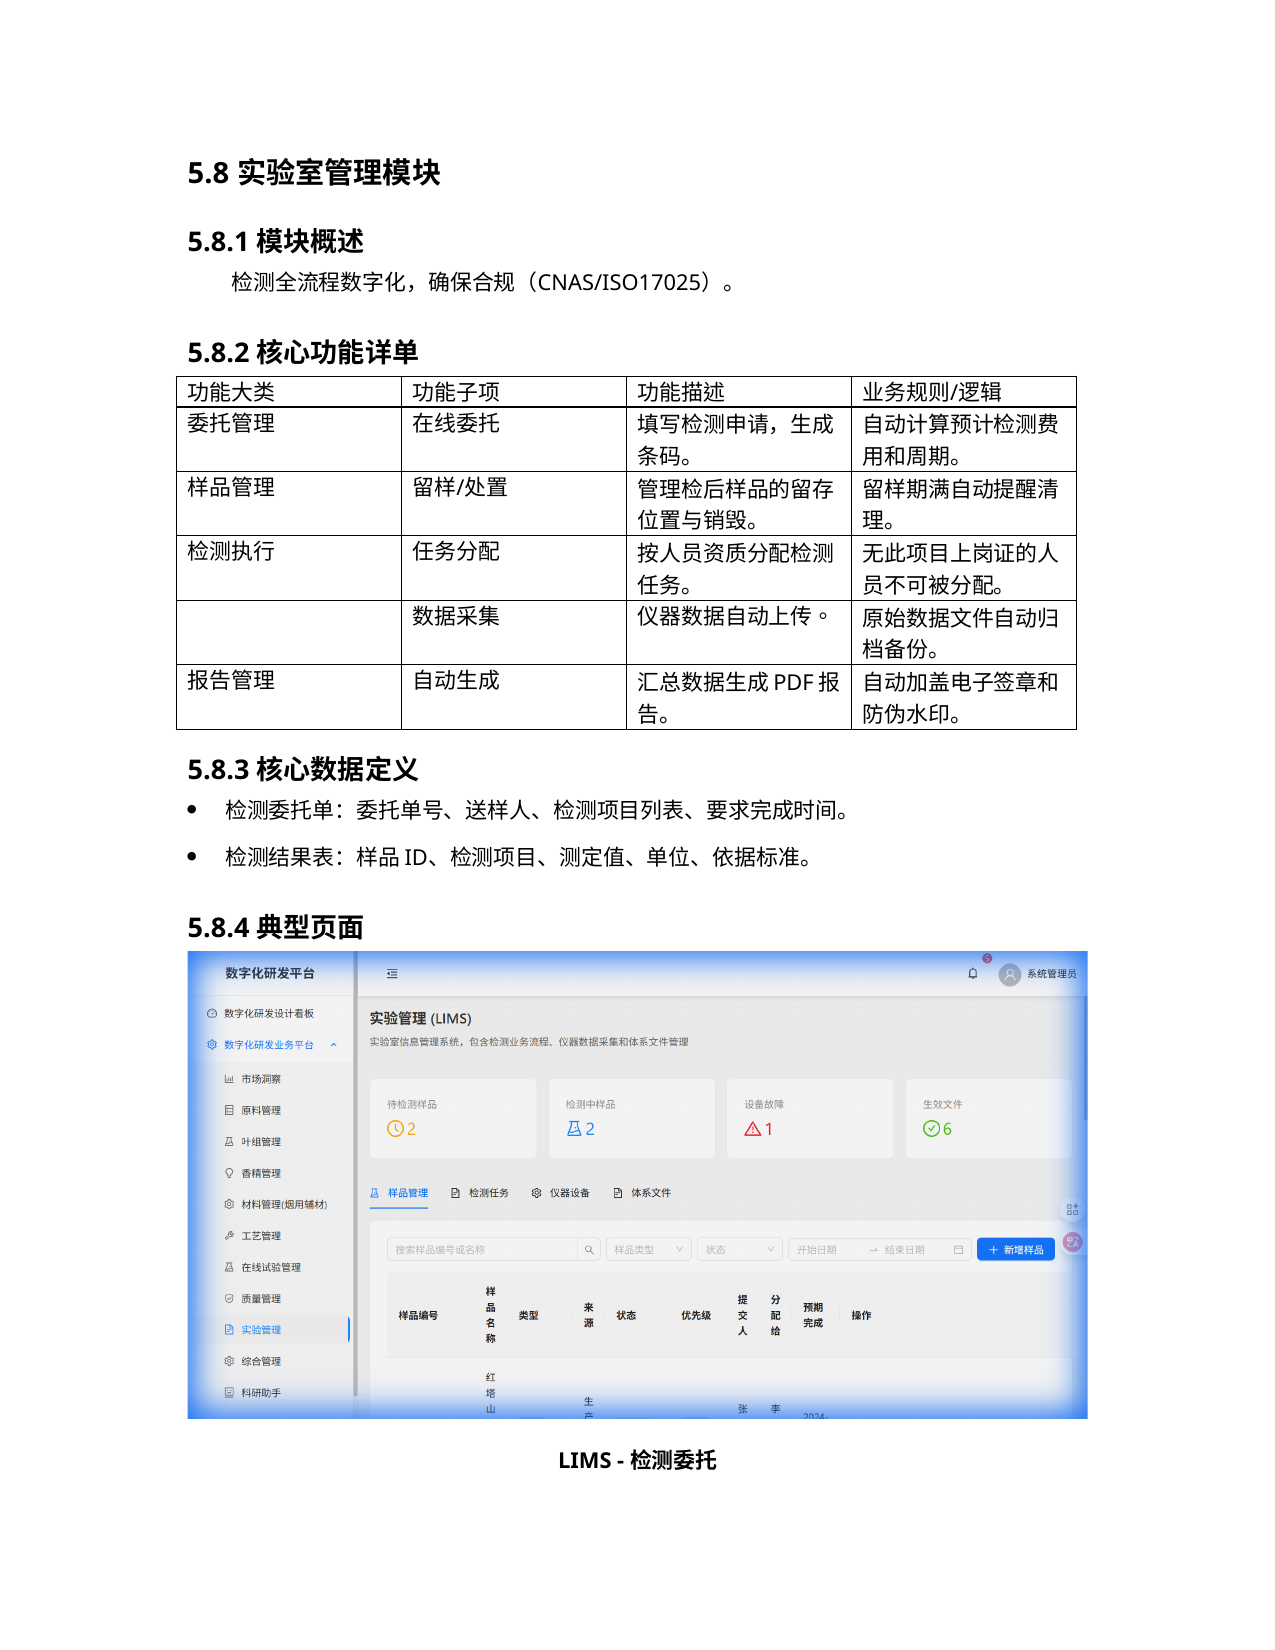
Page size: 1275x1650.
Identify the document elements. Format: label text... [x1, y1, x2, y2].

picture [187, 951, 1088, 1419]
list 检测结果表：样品ID、检测项目、测定值、单位、依据标准。 [187, 840, 1087, 872]
table_cell 留样/处置 [402, 472, 626, 535]
subtitle 5.8.1 模块概述 [187, 219, 1087, 259]
table_cell 管理检后样品的留存位置与销毁。 [627, 472, 851, 535]
table_cell 数据采集 [402, 601, 626, 664]
table_cell 检测执行 [177, 536, 401, 599]
subtitle 5.8.4 典型页面 [187, 909, 1087, 946]
subtitle 5.8.2 核心功能详单 [187, 333, 1087, 370]
subtitle 5.8.3 核心数据定义 [187, 750, 1087, 787]
table_cell 汇总数据生成PDF报告。 [627, 665, 851, 728]
table_cell 任务分配 [402, 536, 626, 599]
table_cell [177, 601, 401, 664]
table_header 功能子项 [402, 377, 626, 406]
table_cell 自动加盖电子签章和防伪水印。 [852, 665, 1076, 728]
text LIMS - 检测委托 [187, 1445, 1087, 1474]
table_cell 委托管理 [177, 408, 401, 471]
table_cell 原始数据文件自动归档备份。 [852, 601, 1076, 664]
table_cell 按人员资质分配检测任务。 [627, 536, 851, 599]
table_cell 自动计算预计检测费用和周期。 [852, 408, 1076, 471]
table_header 业务规则/逻辑 [852, 377, 1076, 406]
table_cell 在线委托 [402, 408, 626, 471]
table_cell 无此项目上岗证的人员不可被分配。 [852, 536, 1076, 599]
table_cell 填写检测申请，生成条码。 [627, 408, 851, 471]
table_cell 样品管理 [177, 472, 401, 535]
subtitle 5.8 实验室管理模块 [187, 150, 1087, 192]
table_cell 自动生成 [402, 665, 626, 728]
table_cell 报告管理 [177, 665, 401, 728]
table_header 功能描述 [627, 377, 851, 406]
table_cell 留样期满自动提醒清理。 [852, 472, 1076, 535]
list 检测委托单：委托单号、送样人、检测项目列表、要求完成时间。 [187, 793, 1087, 824]
table_cell 仪器数据自动上传。 [627, 601, 851, 664]
table_header 功能大类 [177, 377, 401, 406]
text 检测全流程数字化，确保合规（CNAS/ISO17025）。 [187, 265, 1087, 297]
